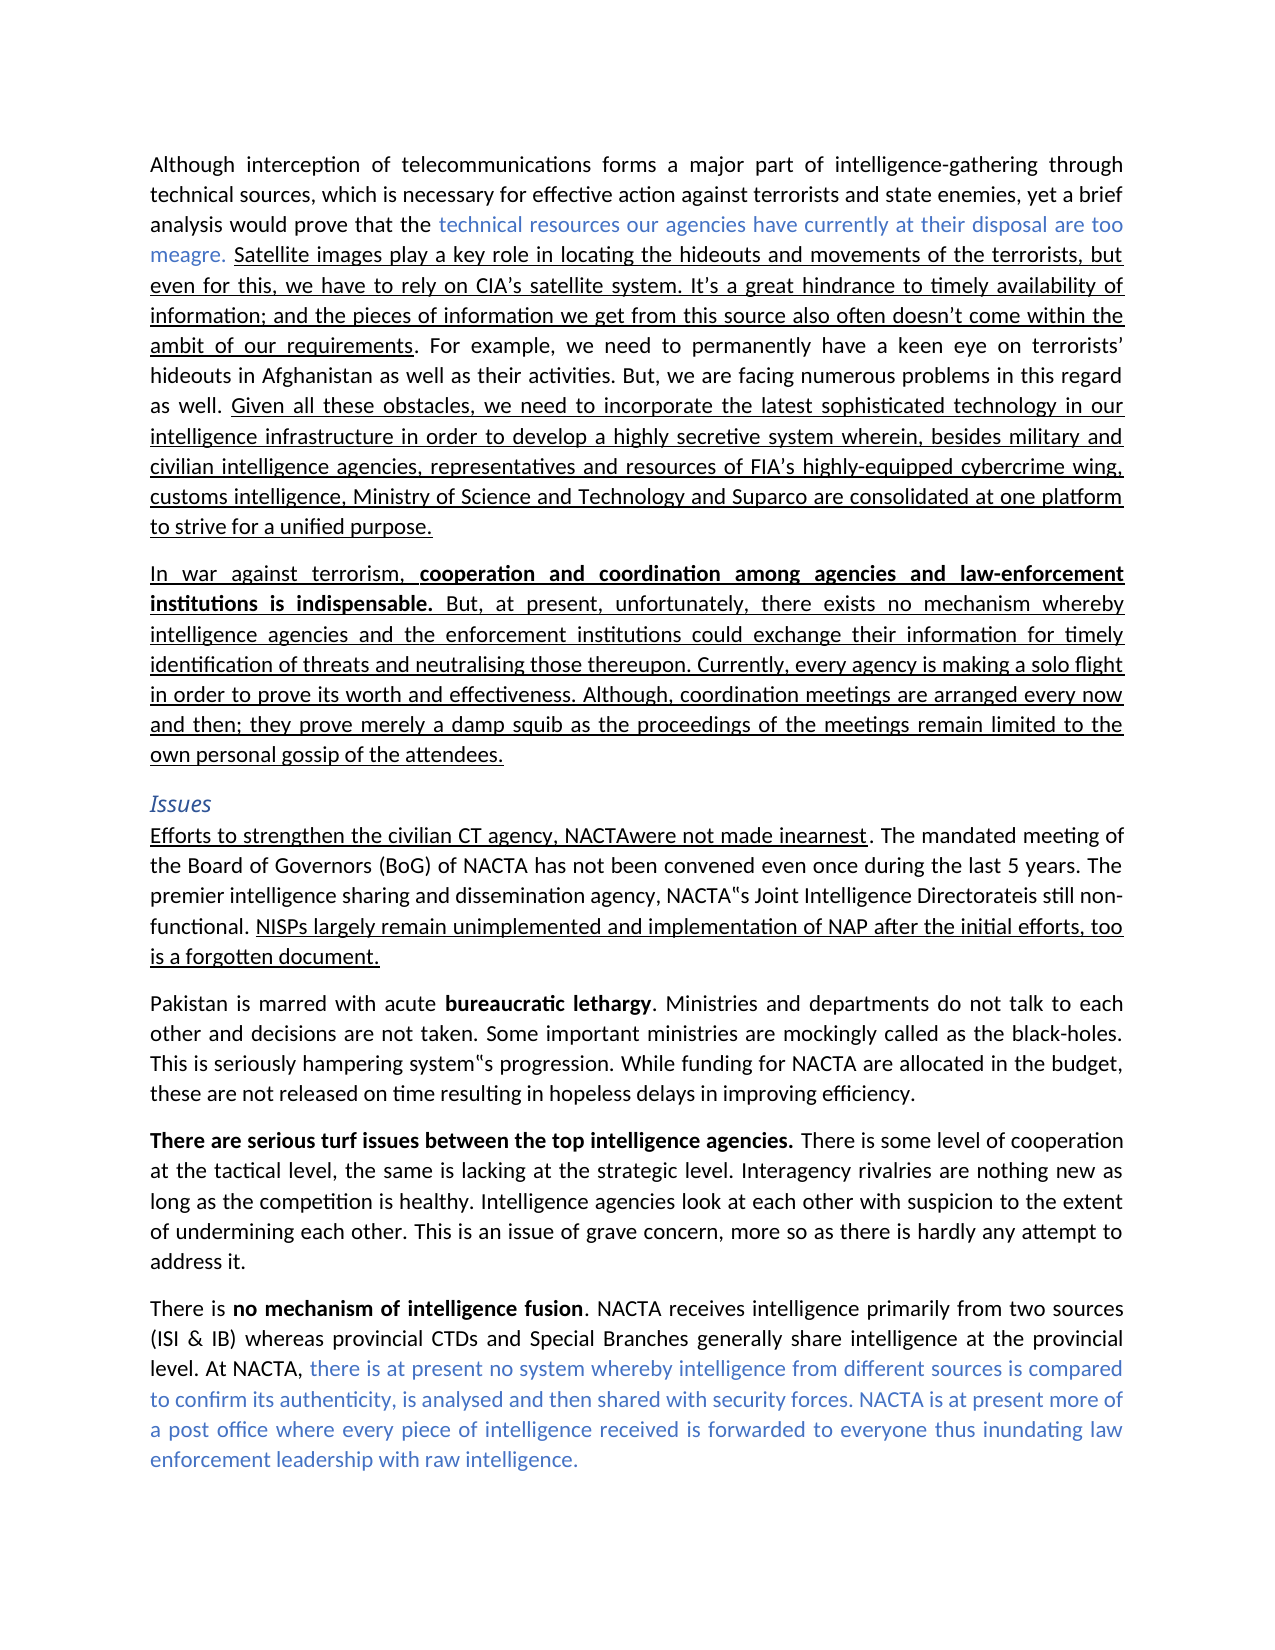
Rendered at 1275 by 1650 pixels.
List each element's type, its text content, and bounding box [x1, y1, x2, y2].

text There is no mechanism of intelligence fusion. NACTA receives intelligence primarily from two sources (ISI & IB) whereas provincial CTDs and Special Branches generally share intelligence at the provincial level. At NACTA, there is at present no system whereby intelligence from different sources is compared to confirm its authenticity, is analysed and then shared with security forces. NACTA is at present more of a post office where every piece of intelligence received is forwarded to everyone thus inundating law enforcement leadership with raw intelligence. [150, 1294, 1125, 1473]
text Pakistan is marred with acute bureaucratic lethargy. Ministries and departments do not talk to each other and decisions are not taken. Some important ministries are mockingly called as the black-holes. This is seriously hampering system‟s progression. While funding for NACTA are allocated in the budget, these are not released on time resulting in hopeless delays in improving efficiency. [150, 989, 1125, 1108]
text In war against terrorism, cooperation and coordination among agencies and law-enforcement institutions is indispensable. But, at present, unfortunately, there exists no mechanism whereby intelligence agencies and the enforcement institutions could exchange their information for timely identification of threats and neutralising those thereupon. Currently, every agency is making a solo flight in order to prove its worth and effectiveness. Although, coordination meetings are arranged every now and then; they prove merely a damp squib as the proceedings of the meetings remain limited to the own personal gossip of the attendees. [150, 676, 1125, 769]
text There are serious turf issues between the top intelligence agencies. There is some level of cooperation at the tactical level, the same is lacking at the strategic level. Interagency rivalries are nothing new as long as the competition is healthy. Intelligence agencies look at each other with suspicion to the extent of undermining each other. This is an issue of grave concern, more so as there is hardly any attempt to address it. [150, 1126, 1125, 1275]
text Although interception of telecommunications forms a major part of intelligence-gathering through technical sources, which is necessary for effective action against terrorists and state enemies, yet a brief analysis would prove that the technical resources our agencies have currently at their disposal are too meagre. Satellite images play a key role in locating the hideouts and movements of the terrorists, but even for this, we have to rely on CIA’s satellite system. It’s a great hindrance to timely availability of information; and the pieces of information we get from this source also often doesn’t come within the ambit of our requirements. For example, we need to permanently have a keen eye on terrorists’ hideouts in Afghanistan as well as their activities. But, we are facing numerous problems in this regard as well. Given all these obstacles, we need to incorporate the latest sophisticated technology in our intelligence infrastructure in order to develop a highly secretive system wherein, besides military and civilian intelligence agencies, representatives and resources of FIA’s highly-equipped cybercrime wing, customs intelligence, Ministry of Science and Technology and Suparco are consolidated at one platform to strive for a unified purpose. [150, 327, 1125, 541]
text Although interception of telecommunications forms a major part of intelligence-gathering through technical sources, which is necessary for effective action against terrorists and state enemies, yet a brief analysis would prove that the technical resources our agencies have currently at their disposal are too meagre. Satellite images play a key role in locating the hideouts and movements of the terrorists, but even for this, we have to rely on CIA’s satellite system. It’s a great hindrance to timely availability of information; and the pieces of information we get from this source also often doesn’t come within the ambit of our requirements. For example, we need to permanently have a keen eye on terrorists’ hideouts in Afghanistan as well as their activities. But, we are facing numerous problems in this regard as well. Given all these obstacles, we need to incorporate the latest sophisticated technology in our intelligence infrastructure in order to develop a highly secretive system wherein, besides military and civilian intelligence agencies, representatives and resources of FIA’s highly-equipped cybercrime wing, customs intelligence, Ministry of Science and Technology and Suparco are consolidated at one platform to strive for a unified purpose. [150, 150, 1125, 295]
text Efforts to strengthen the civilian CT agency, NACTAwere not made inearnest. The mandated meeting of the Board of Governors (BoG) of NACTA has not been convened even once during the last 5 years. The premier intelligence sharing and dissemination agency, NACTA‟s Joint Intelligence Directorateis still non-functional. NISPs largely remain unimplemented and implementation of NAP after the initial efforts, too is a forgotten document. [150, 821, 1125, 970]
subtitle Issues [150, 787, 1125, 819]
